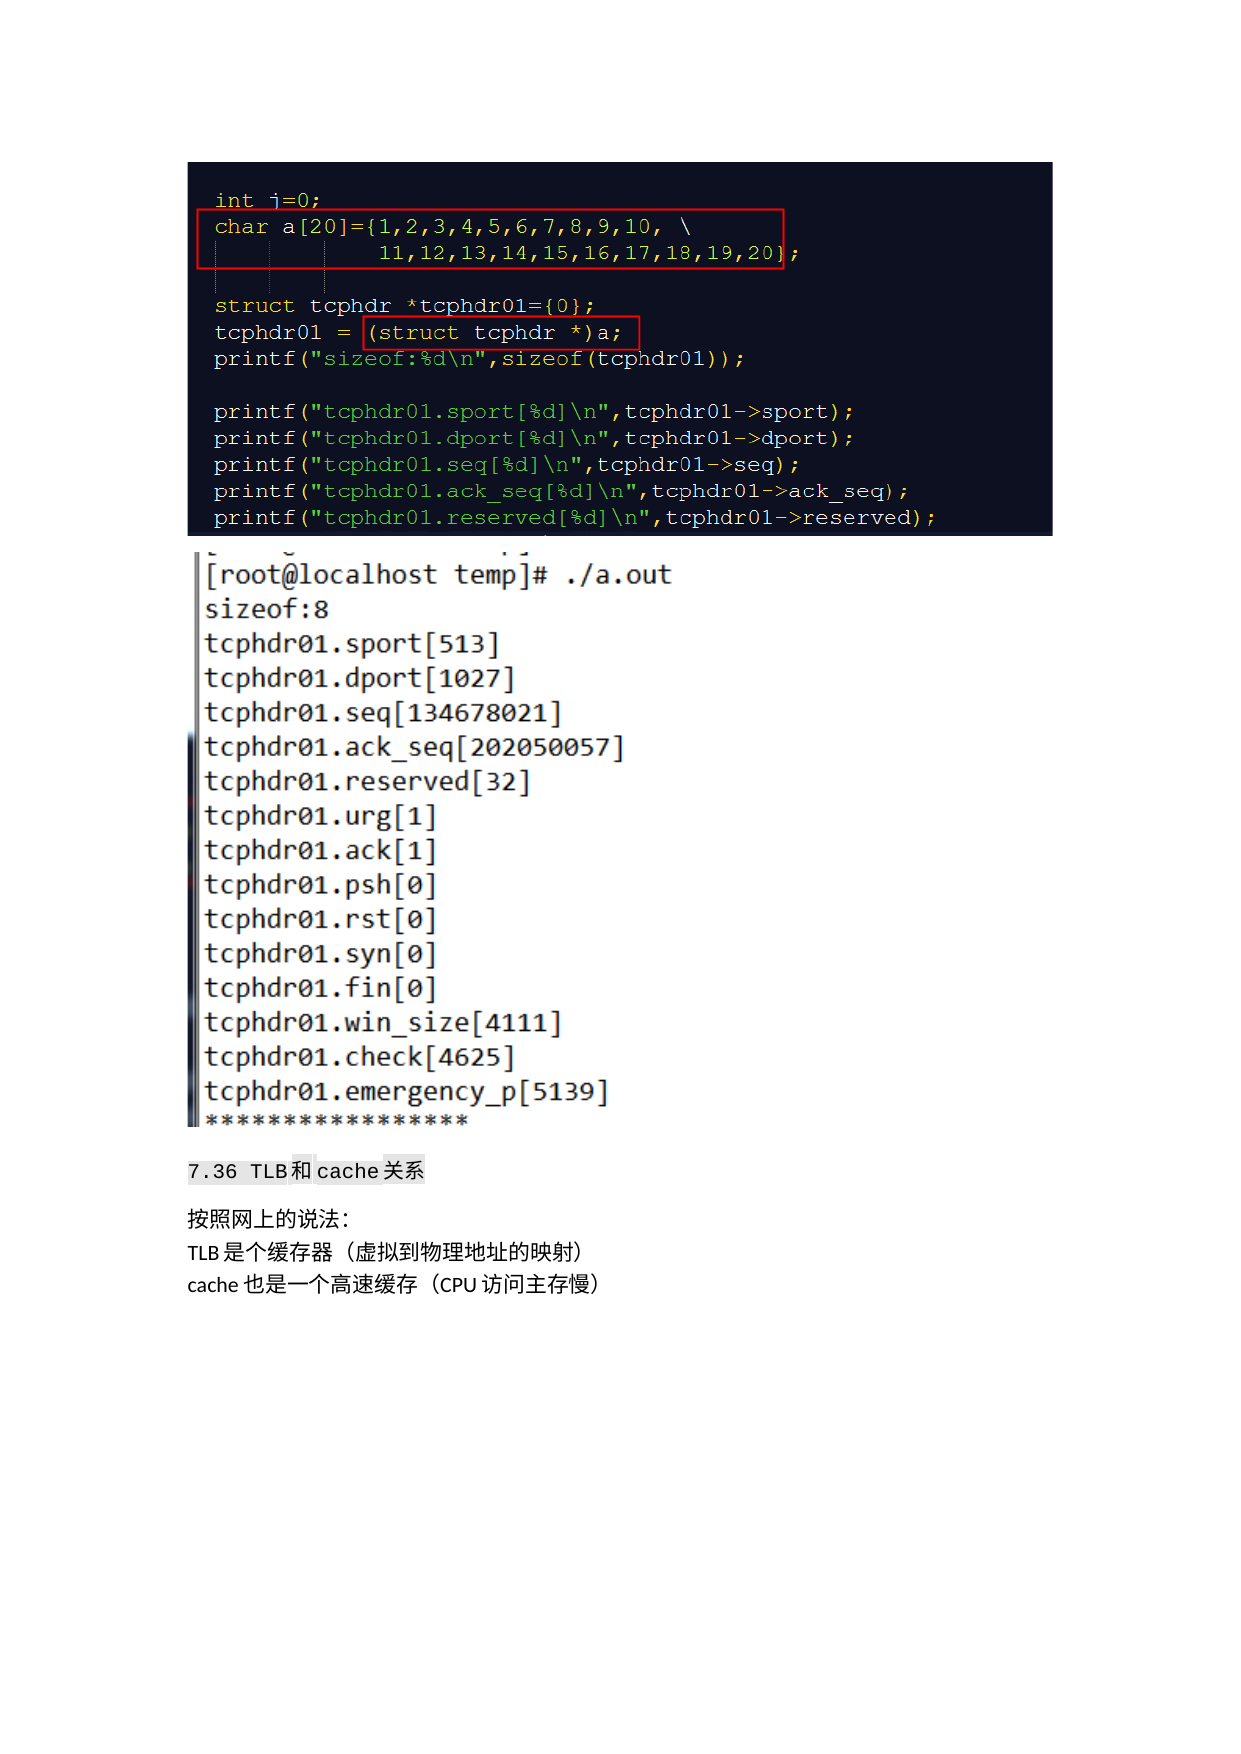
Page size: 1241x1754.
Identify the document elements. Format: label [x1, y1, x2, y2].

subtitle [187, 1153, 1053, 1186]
picture [187, 552, 975, 1127]
picture [187, 162, 1053, 536]
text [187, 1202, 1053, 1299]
